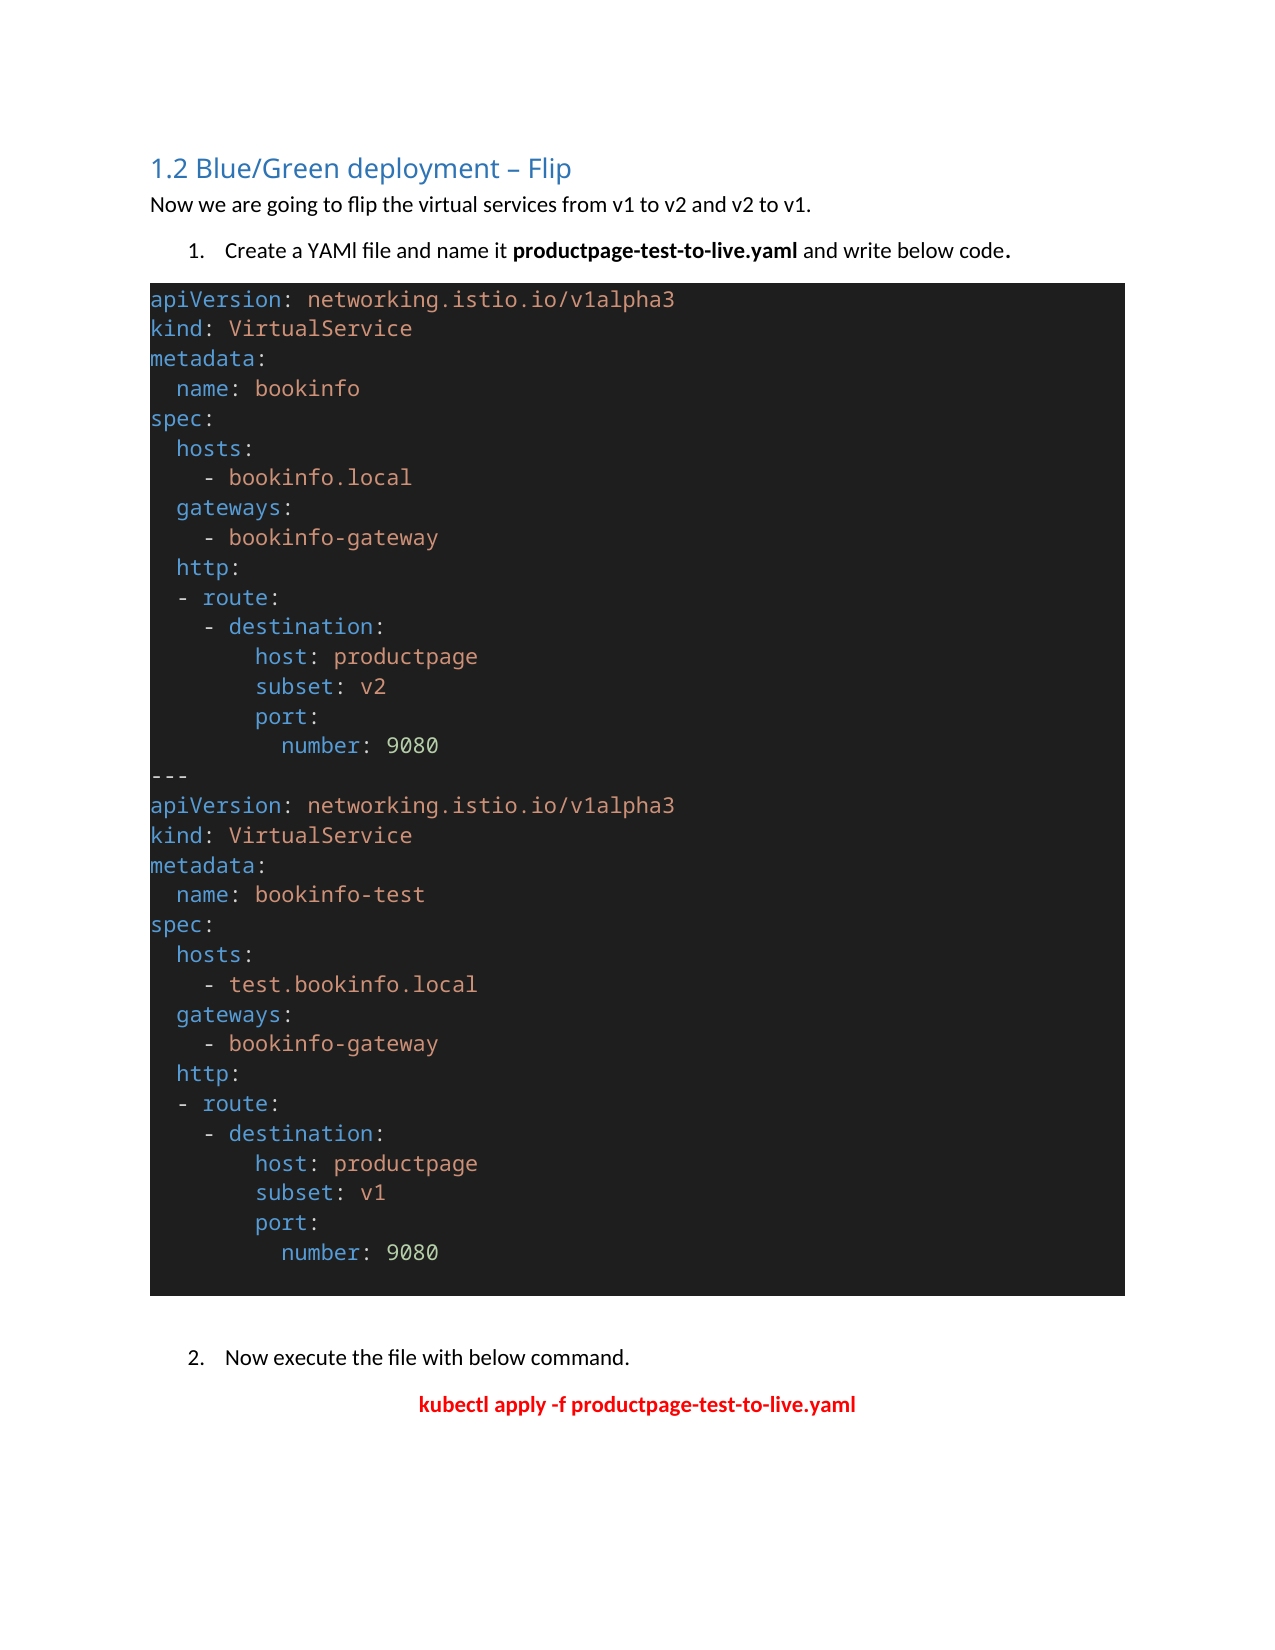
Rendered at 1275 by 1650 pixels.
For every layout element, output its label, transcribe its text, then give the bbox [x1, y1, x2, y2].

text - destination: [150, 611, 1125, 641]
text port: [150, 701, 1125, 730]
text gateways: [150, 492, 1125, 522]
text - destination: [150, 1118, 1125, 1147]
list Now execute the file with below command. [187, 1343, 1125, 1371]
text kind: VirtualService [150, 820, 1125, 849]
text --- [150, 760, 1125, 790]
text host: productpage [150, 1147, 1125, 1177]
text hosts: [150, 432, 1125, 462]
text - route: [150, 1088, 1125, 1118]
text spec: [150, 909, 1125, 939]
text hosts: [150, 939, 1125, 969]
text port: [150, 1207, 1125, 1237]
text name: bookinfo-test [150, 879, 1125, 909]
text host: productpage [150, 641, 1125, 671]
subtitle 1.2 Blue/Green deployment – Flip [150, 150, 1125, 187]
text subset: v2 [150, 671, 1125, 701]
text spec: [150, 403, 1125, 432]
text http: [150, 1058, 1125, 1088]
text kubectl apply -f productpage-test-to-live.yaml [150, 1390, 1125, 1418]
text - bookinfo.local [150, 462, 1125, 492]
text metadata: [150, 343, 1125, 373]
text apiVersion: networking.istio.io/v1alpha3 [150, 283, 1125, 313]
text subset: v1 [150, 1177, 1125, 1207]
text gateways: [150, 998, 1125, 1028]
text number: 9080 [150, 730, 1125, 760]
text - bookinfo-gateway [150, 1028, 1125, 1058]
text Now we are going to flip the virtual services from v1 to v2 and v2 to v1. [150, 190, 1125, 218]
text kind: VirtualService [150, 313, 1125, 343]
text - route: [150, 581, 1125, 611]
text apiVersion: networking.istio.io/v1alpha3 [150, 790, 1125, 820]
list Create a YAMl file and name it productpage-test-to-live.yaml and write below code. [187, 237, 1125, 265]
text metadata: [150, 849, 1125, 879]
text number: 9080 [150, 1237, 1125, 1267]
text name: bookinfo [150, 373, 1125, 403]
text - bookinfo-gateway [150, 522, 1125, 552]
text http: [150, 552, 1125, 581]
text - test.bookinfo.local [150, 969, 1125, 998]
